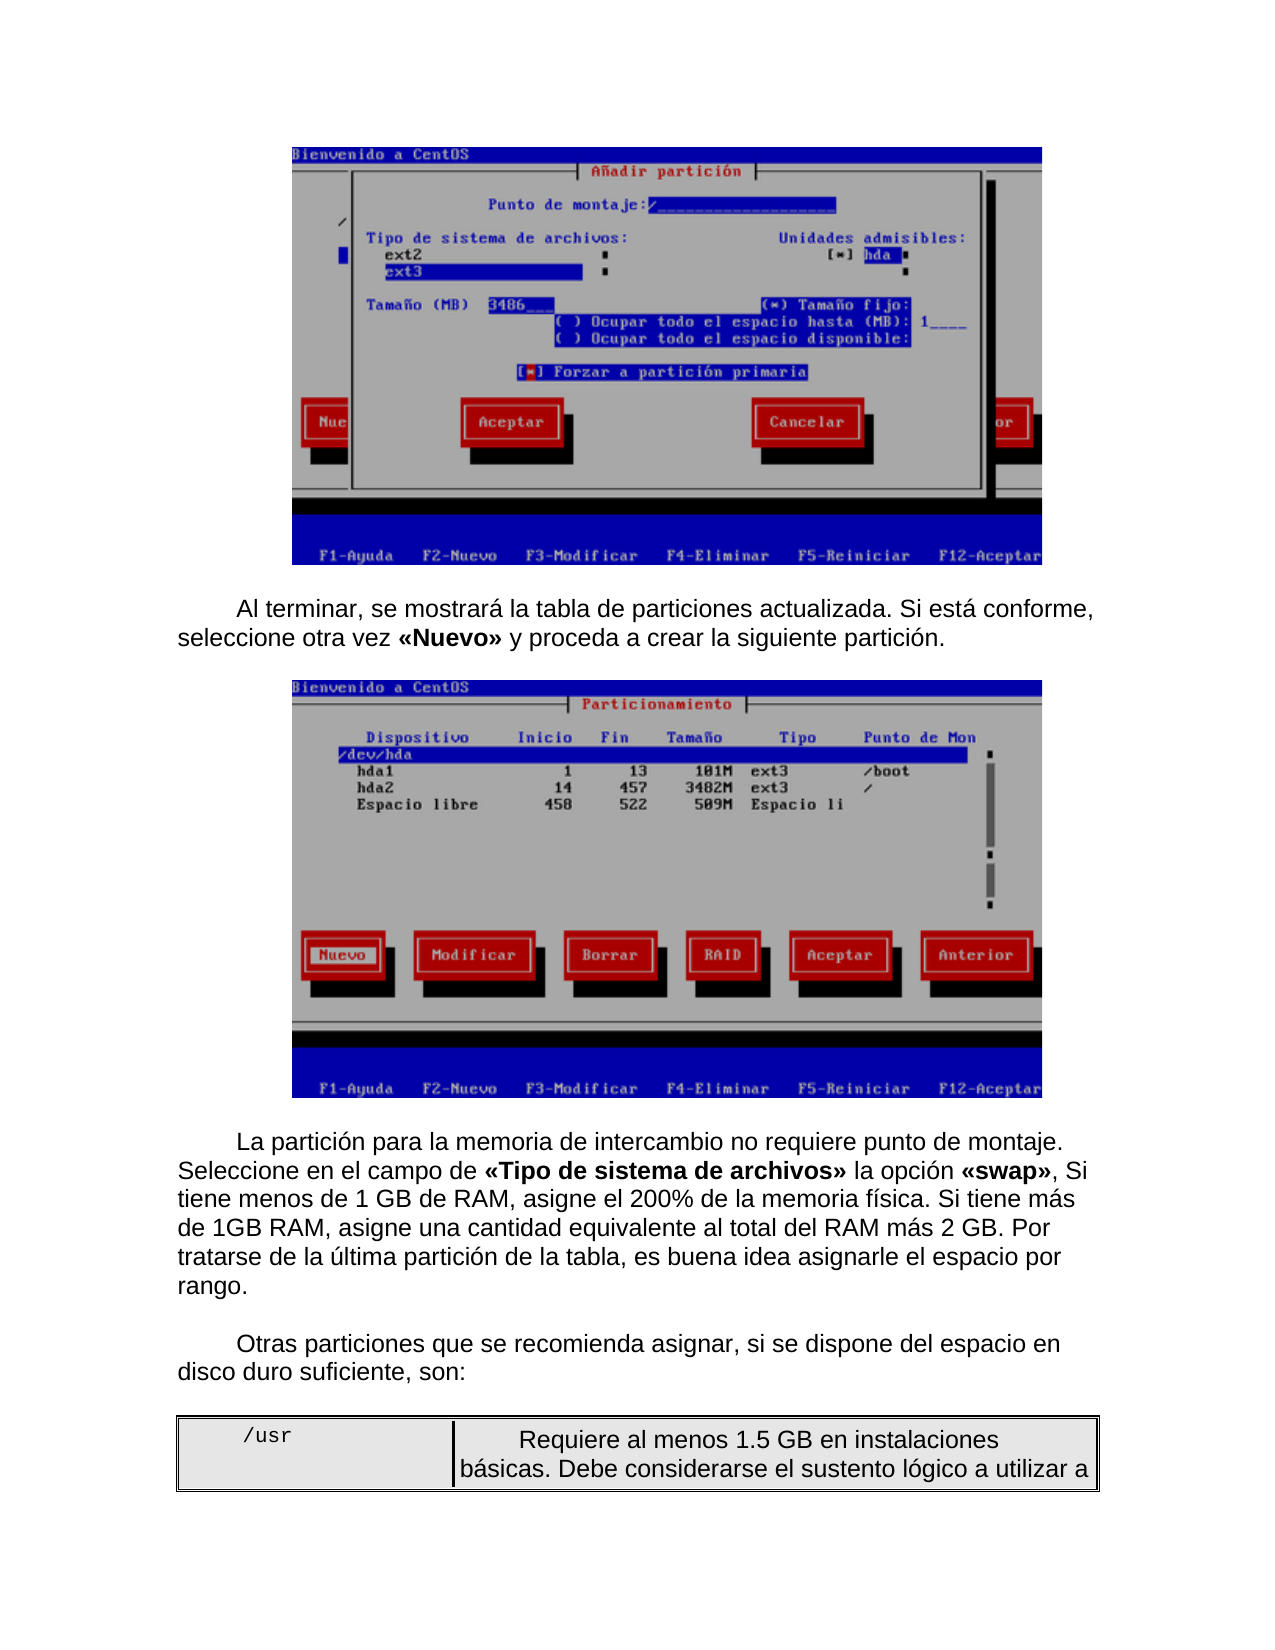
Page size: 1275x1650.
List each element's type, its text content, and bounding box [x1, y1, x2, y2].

picture [292, 680, 1043, 1098]
text Al terminar, se mostrará la tabla de particiones actualizada. Si está conforme, seleccione otra vez «Nuevo» y proceda a crear la siguiente partición. [177, 594, 1098, 651]
text La partición para la memoria de intercambio no requiere punto de montaje. Seleccione en el campo de «Tipo de sistema de archivos» la opción «swap», Si tiene menos de 1 GB de RAM, asigne el 200% de la memoria física. Si tiene más de 1GB RAM, asigne una cantidad equivalente al total del RAM más 2 GB. Por tratarse de la última partición de la tabla, es buena idea asignarle el espacio por rango. [177, 1127, 1098, 1299]
text Otras particiones que se recomienda asignar, si se dispone del espacio en disco duro suficiente, son: [177, 1329, 1098, 1386]
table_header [453, 1419, 1096, 1488]
table_header /usr [179, 1419, 453, 1488]
picture [292, 147, 1043, 565]
